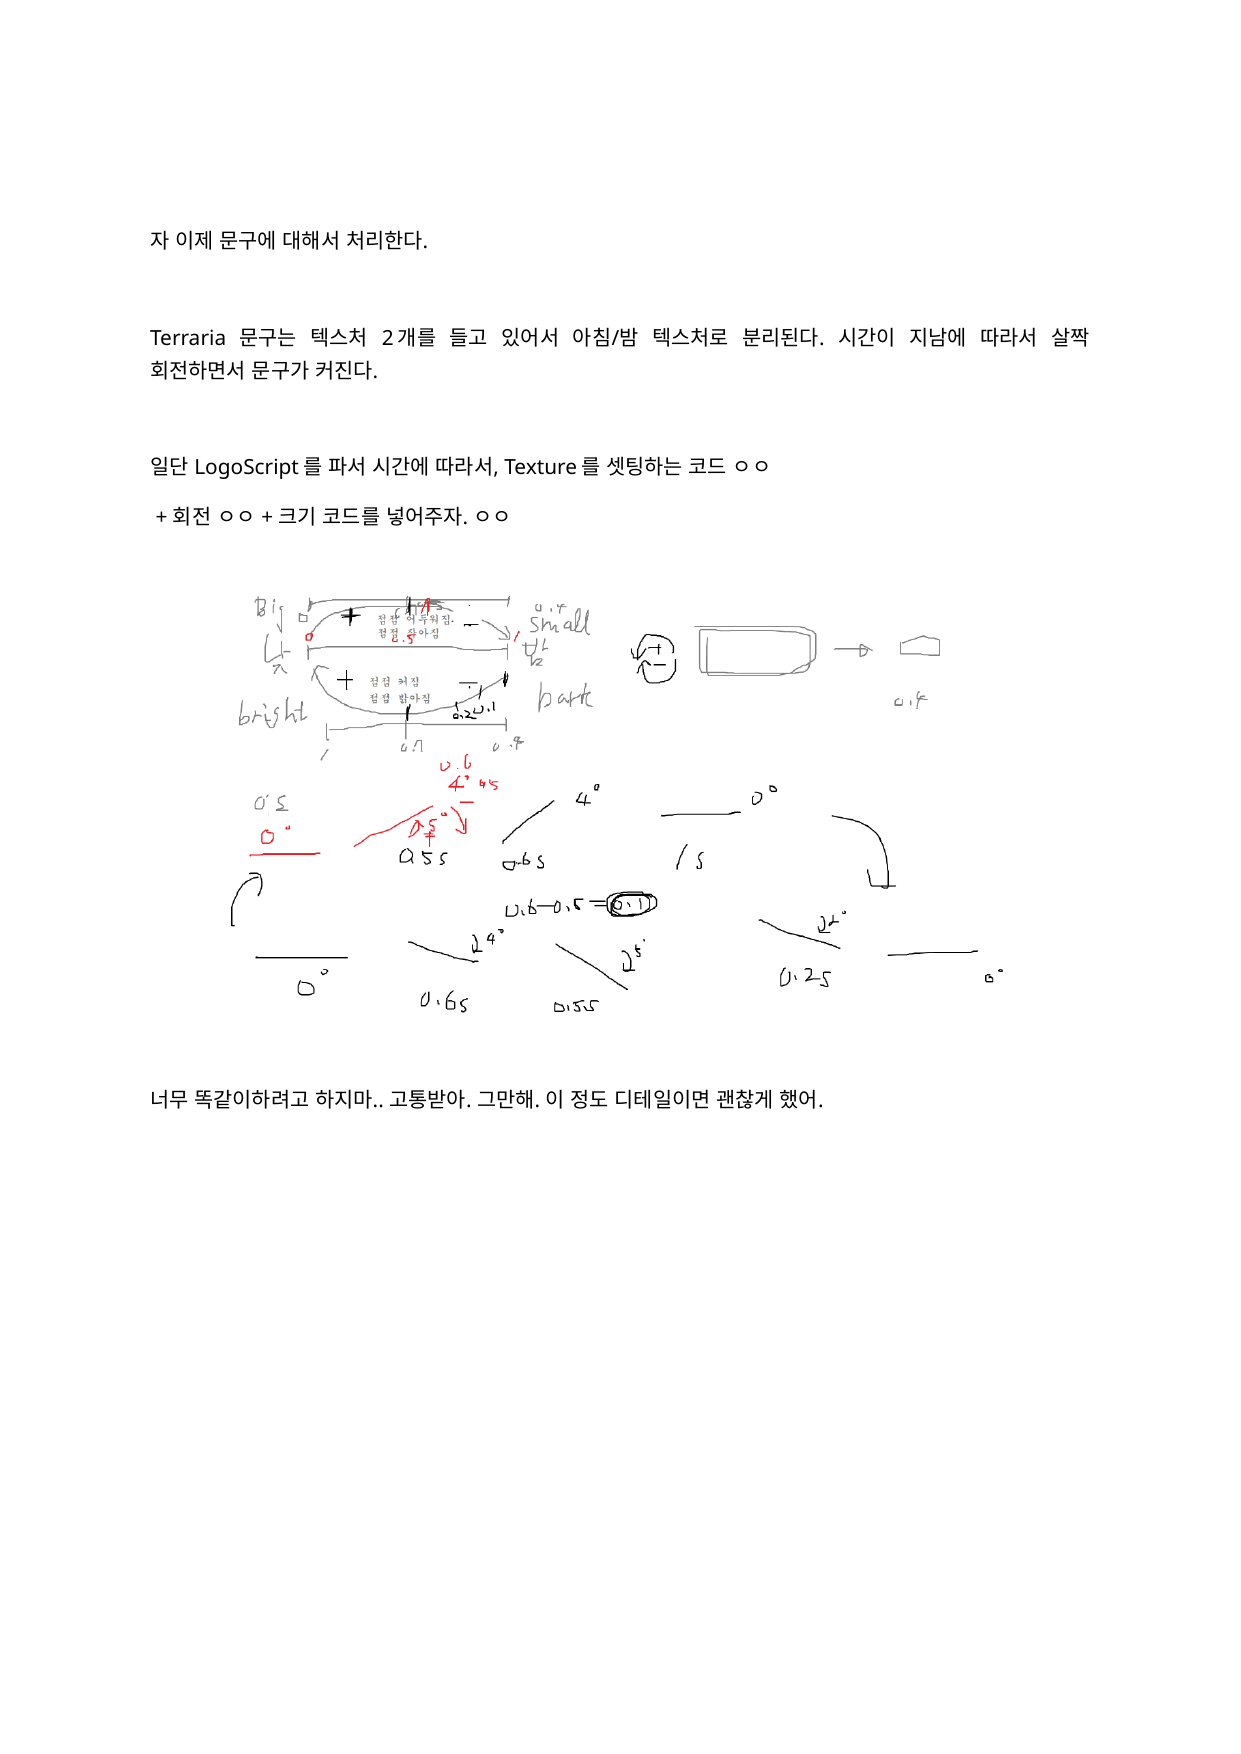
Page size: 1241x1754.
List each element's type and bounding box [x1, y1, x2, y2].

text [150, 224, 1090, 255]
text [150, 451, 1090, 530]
picture [216, 596, 1025, 1017]
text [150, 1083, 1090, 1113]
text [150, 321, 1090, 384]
